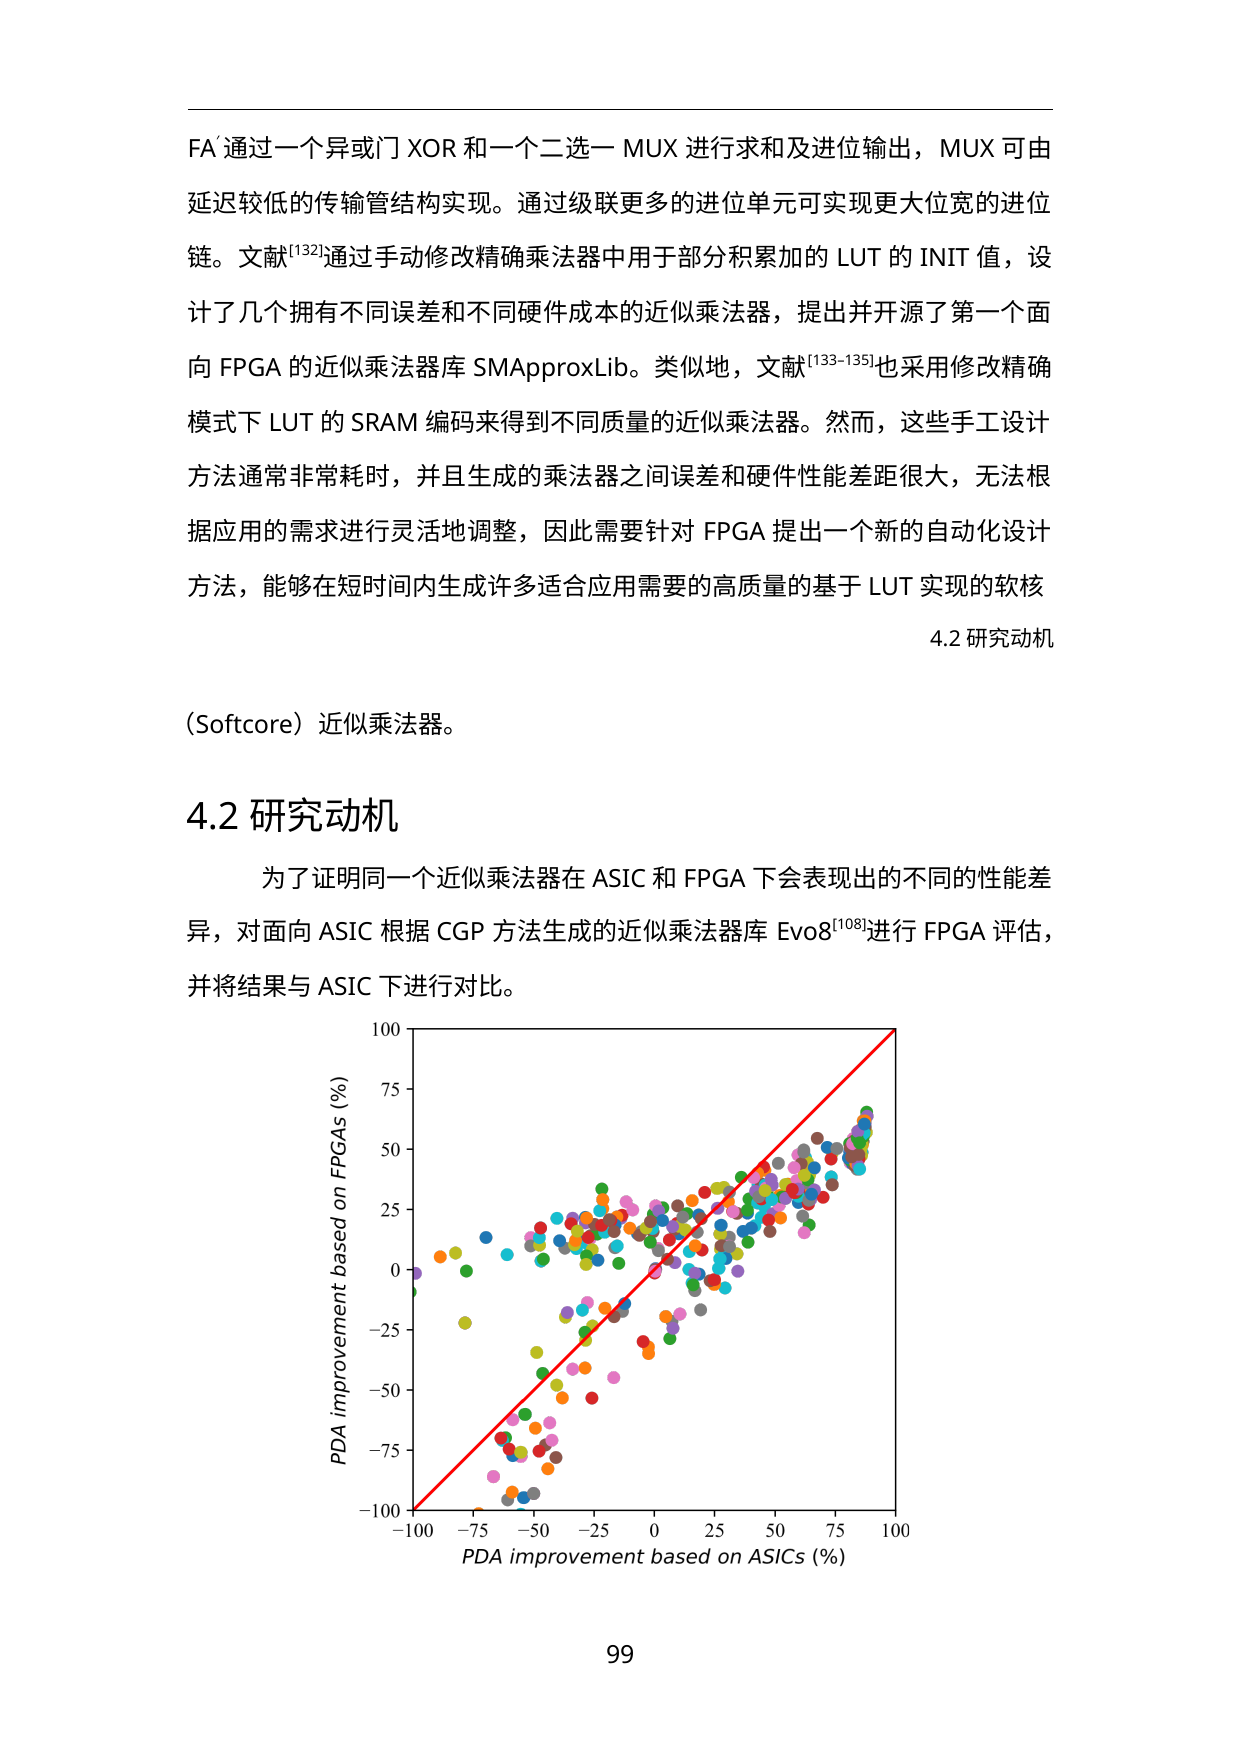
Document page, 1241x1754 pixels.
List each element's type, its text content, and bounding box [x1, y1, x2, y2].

picture [329, 1021, 910, 1568]
text （Softcore）近似乘法器。 [170, 705, 1069, 741]
text 为了证明同一个近似乘法器在 ASIC 和 FPGA 下会表现出的不同的性能差 [172, 859, 1052, 895]
text 4.2 研究动机 [172, 621, 1054, 653]
text 4.2 研究动机 [186, 786, 1070, 841]
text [186, 105, 1052, 602]
text 异，对面向 ASIC 根据 CGP 方法生成的近似乘法器库 Evo8[108]进行 FPGA 评估，并将结果与 ASIC 下进行对比。 [186, 912, 1068, 1002]
